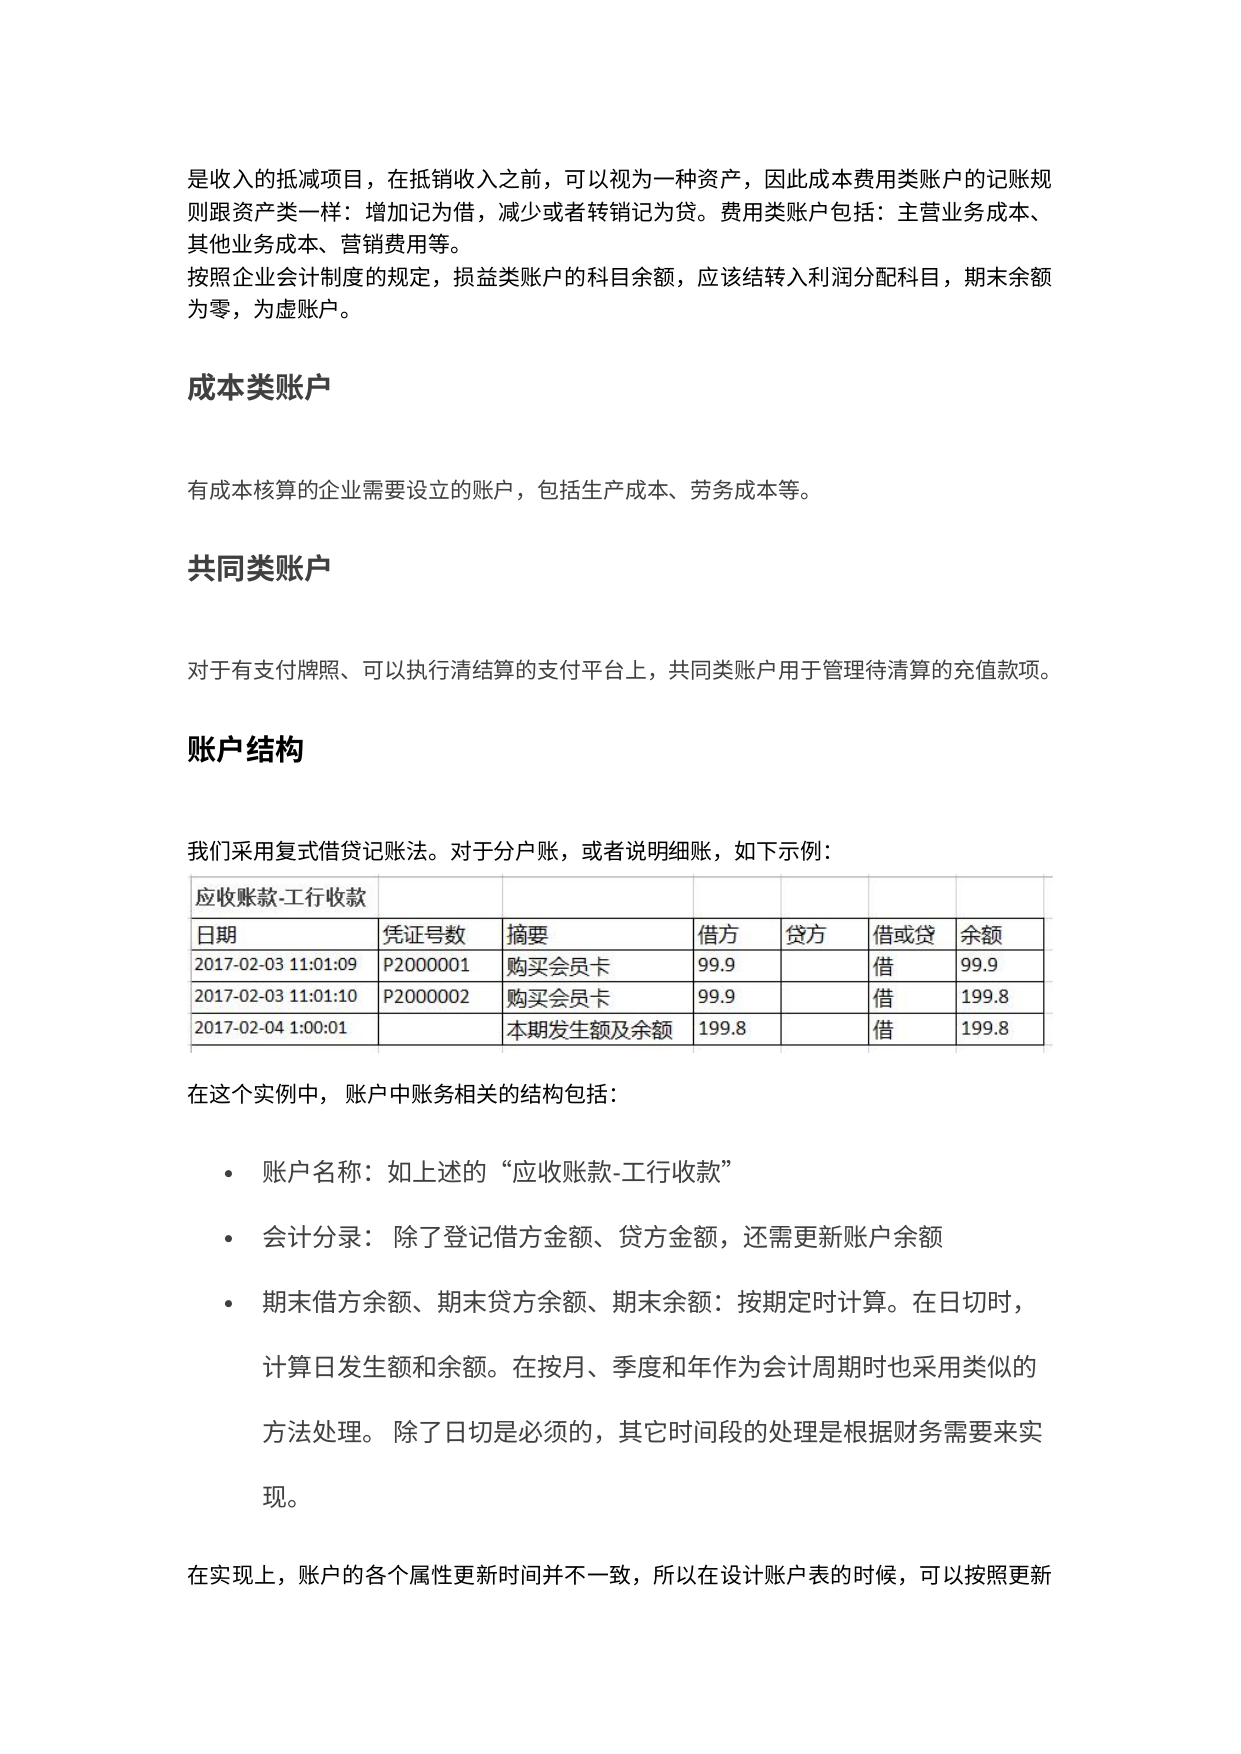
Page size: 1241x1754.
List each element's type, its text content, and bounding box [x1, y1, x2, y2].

picture [187, 874, 1053, 1053]
text 有成本核算的企业需要设立的账户，包括生产成本、劳务成本等。 [187, 472, 1053, 505]
list 期末借方余额、期末贷方余额、期末余额：按期定时计算。在日切时，计算日发生额和余额。在按月、季度和年作为会计周期时也采用类似的方法处理。 除了日切是必须的，其它时间段的处理是根据财务需要来实现。 [225, 1268, 1053, 1528]
subtitle 账户结构 [187, 715, 1053, 780]
list 账户名称：如上述的“应收账款-工行收款” [225, 1138, 1053, 1203]
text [187, 1557, 1053, 1590]
text 按照企业会计制度的规定，损益类账户的科目余额，应该结转入利润分配科目，期末余额为零，为虚账户。 [187, 259, 1053, 324]
subtitle 共同类账户 [187, 534, 1053, 599]
text 我们采用复式借贷记账法。对于分户账，或者说明细账，如下示例： [187, 833, 1053, 866]
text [187, 162, 1053, 259]
text 在这个实例中， 账户中账务相关的结构包括： [187, 1077, 1053, 1109]
list 会计分录： 除了登记借方金额、贷方金额，还需更新账户余额 [225, 1203, 1053, 1268]
subtitle 成本类账户 [187, 354, 1053, 419]
